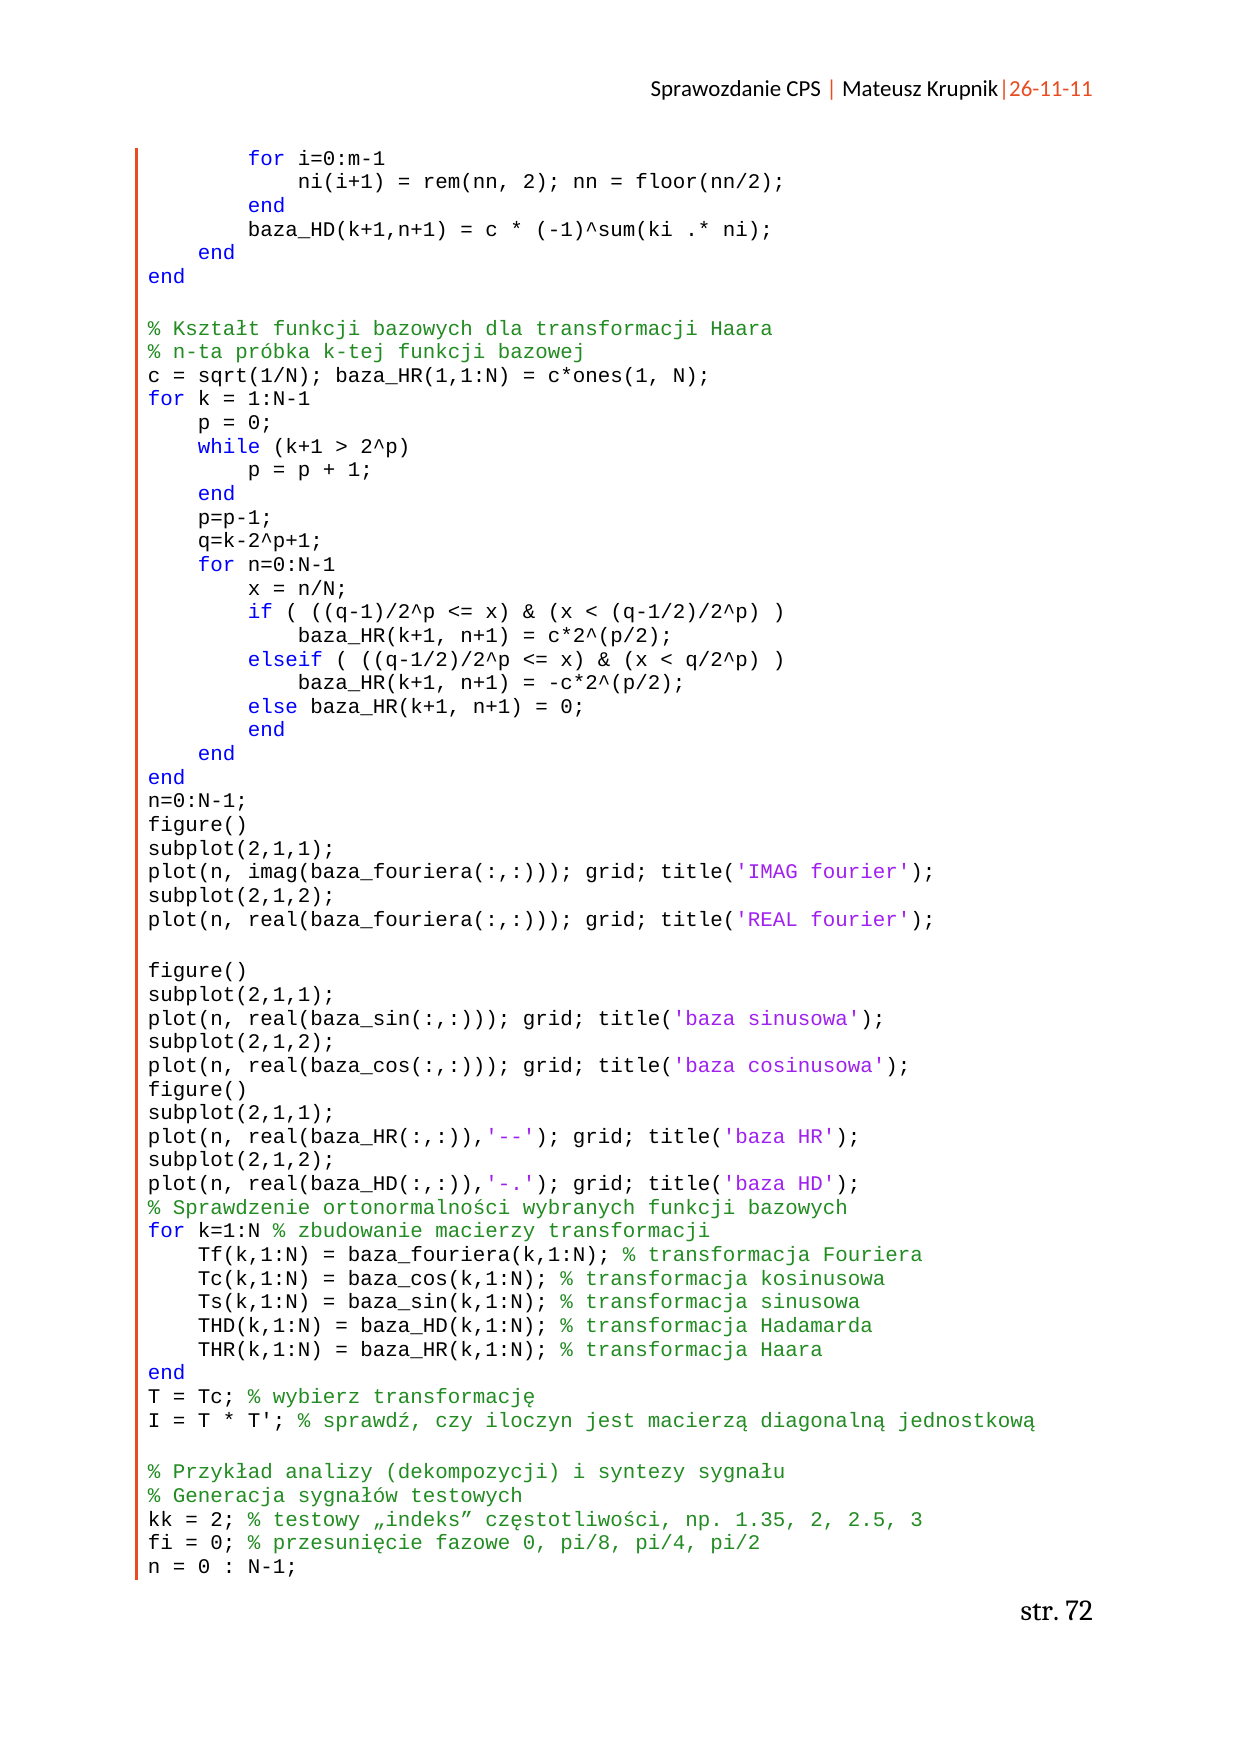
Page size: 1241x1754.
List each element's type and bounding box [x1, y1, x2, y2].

table_header [138, 148, 1096, 1579]
